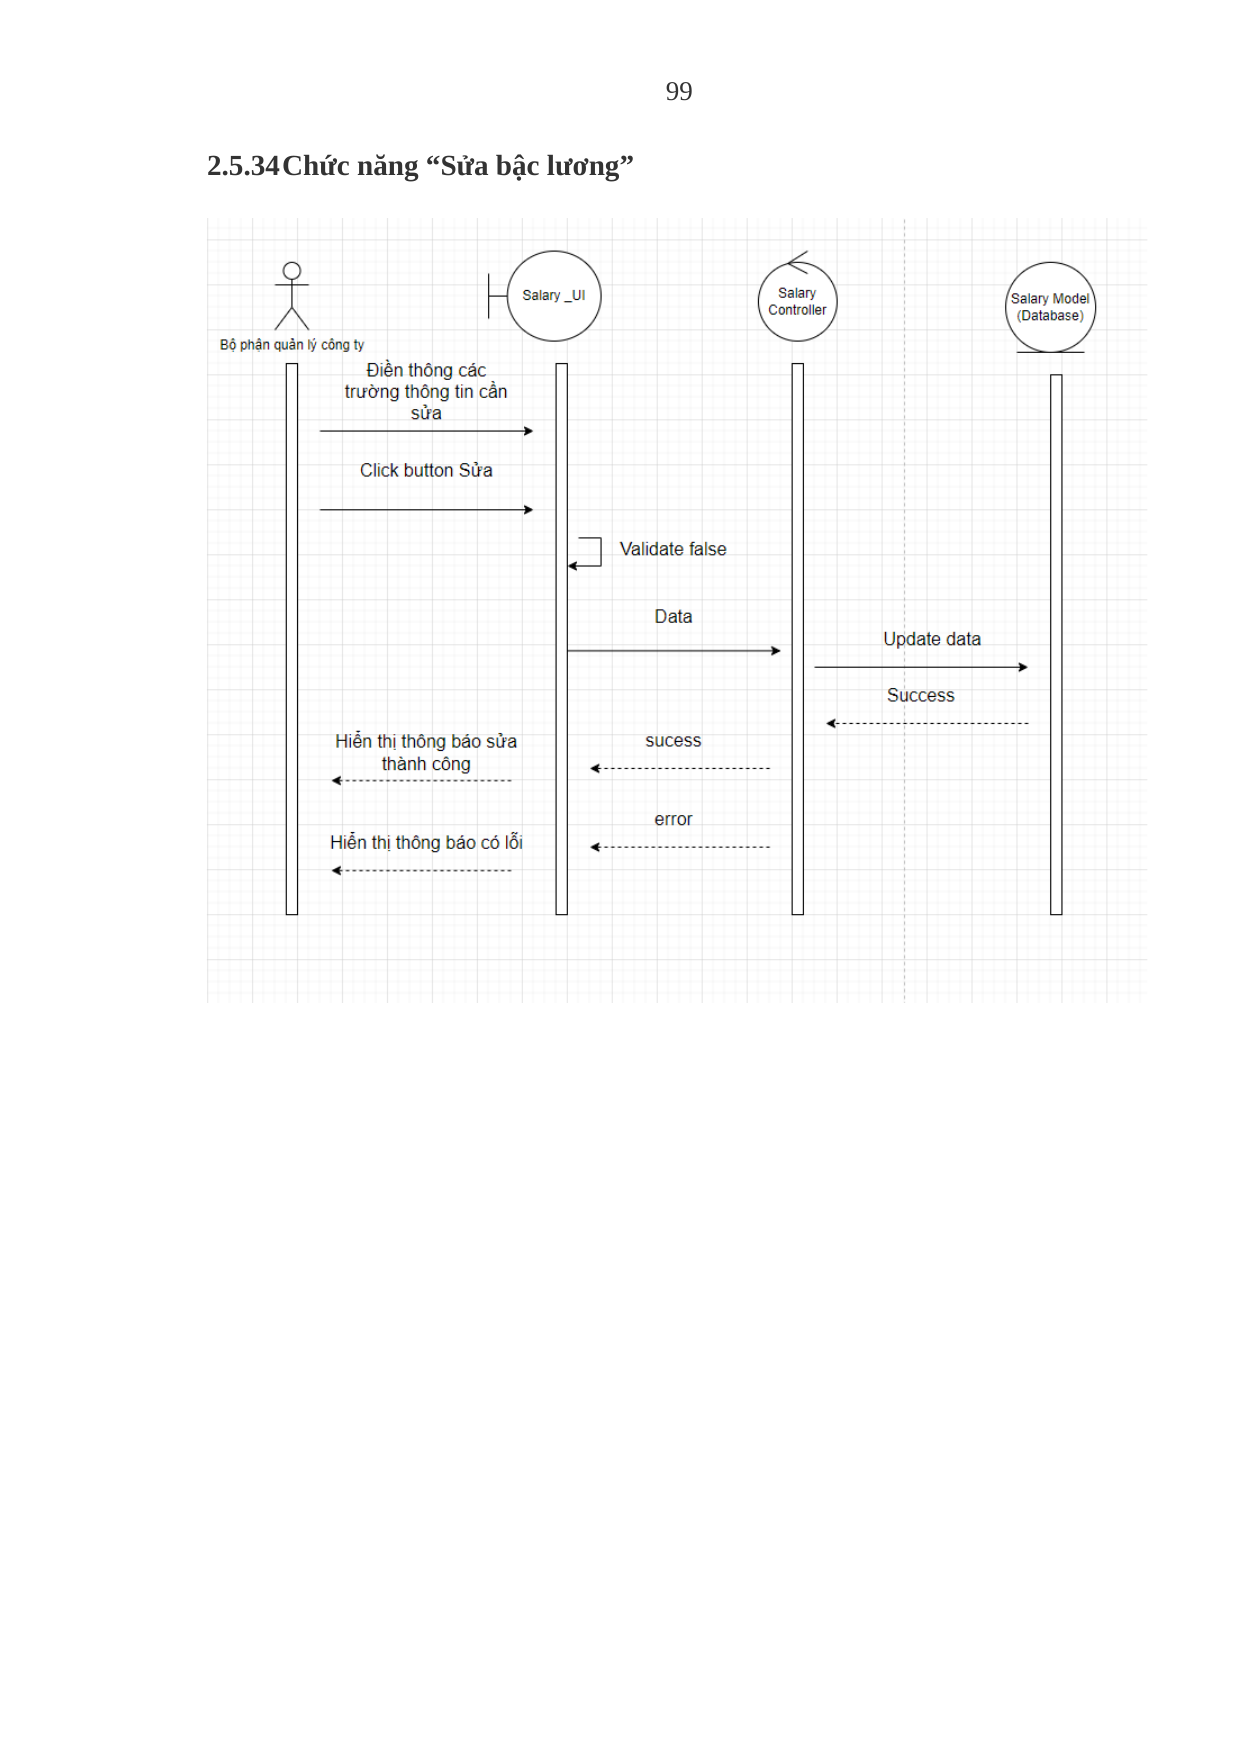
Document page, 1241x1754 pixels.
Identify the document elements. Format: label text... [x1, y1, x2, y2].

picture [206, 218, 1148, 1003]
subtitle Chức năng “Sửa bậc lương” [207, 148, 1152, 181]
